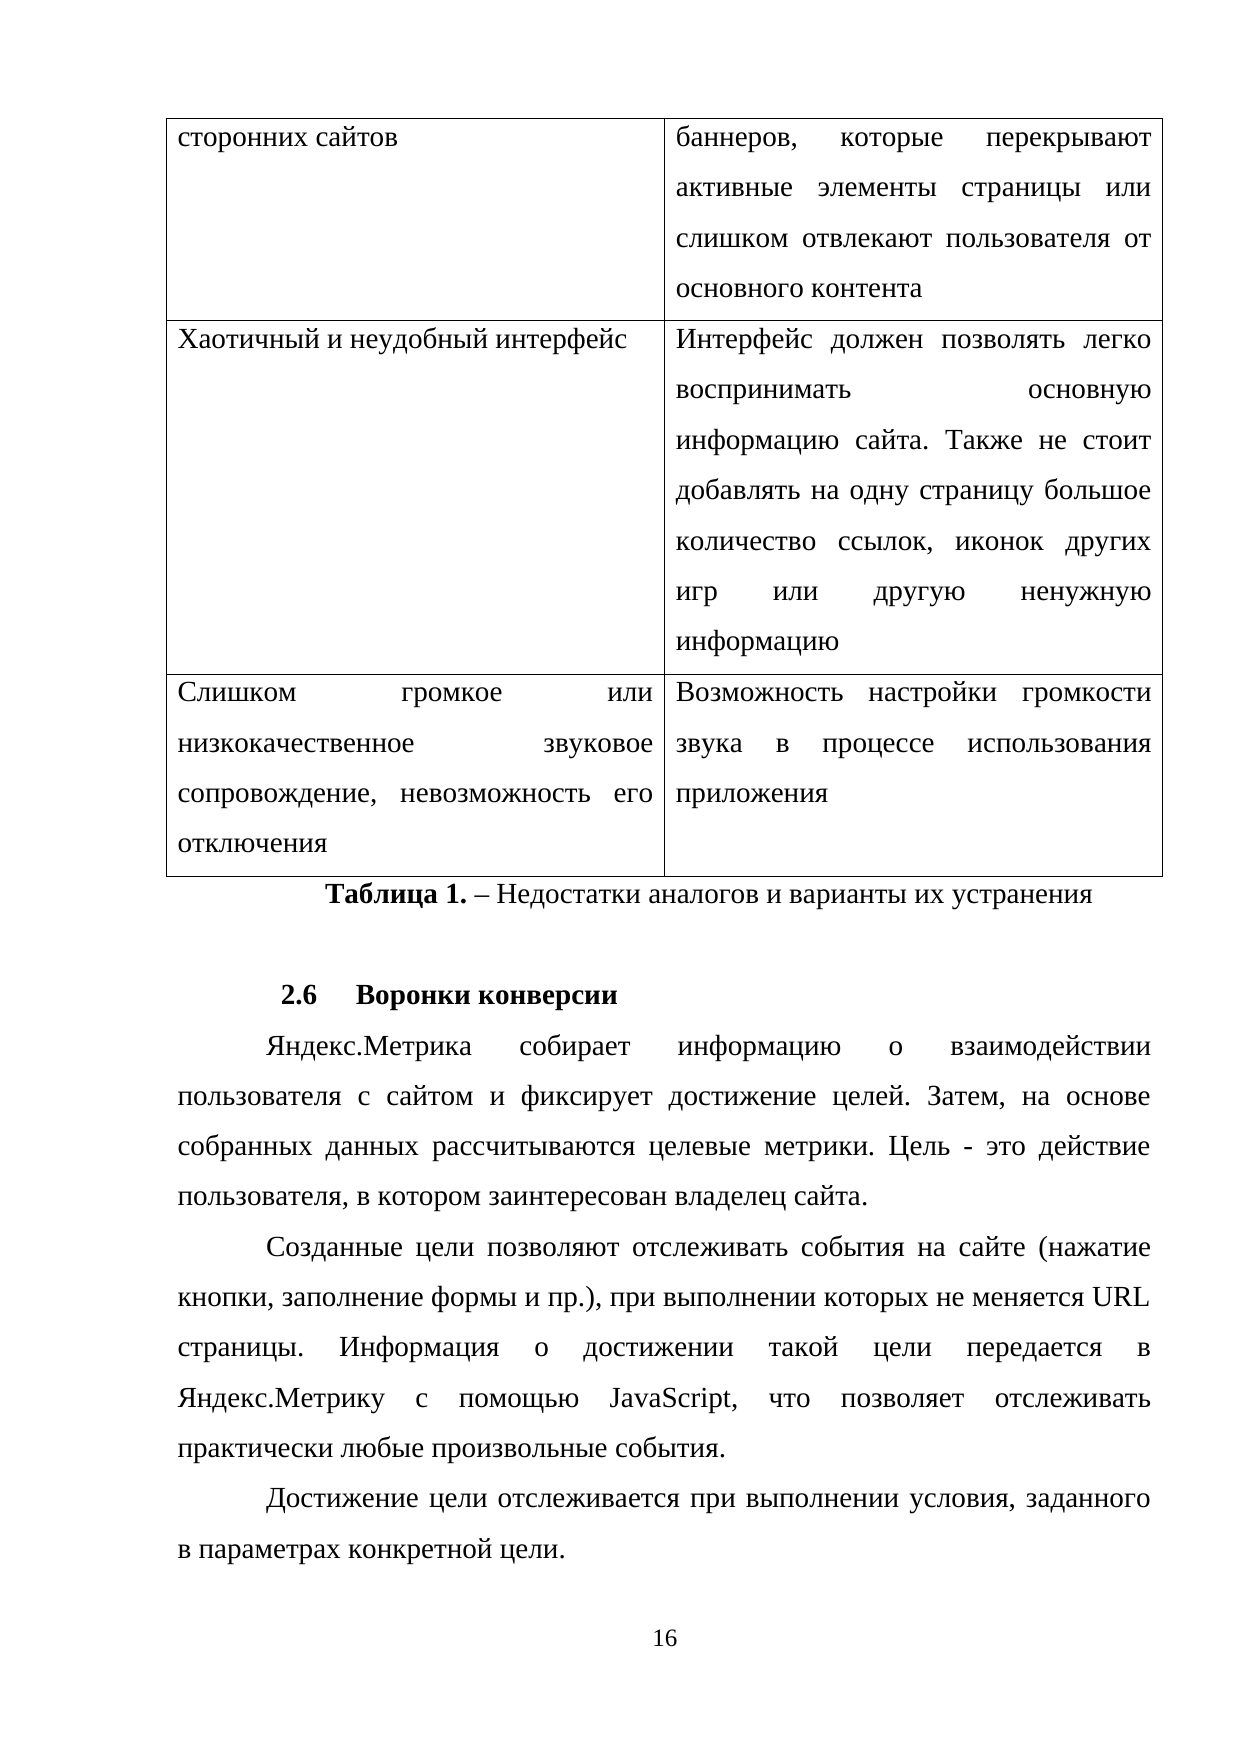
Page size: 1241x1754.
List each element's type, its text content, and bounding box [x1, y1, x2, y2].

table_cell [665, 119, 1162, 320]
table_cell Возможность настройки громкости звука в процессе использования приложения [665, 675, 1162, 876]
text Таблица 1. – Недостатки аналогов и варианты их устранения [177, 877, 1152, 910]
subtitle Воронки конверсии [281, 977, 1152, 1011]
table_cell Хаотичный и неудобный интерфейс [167, 321, 664, 673]
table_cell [167, 119, 664, 320]
table_cell Интерфейс должен позволять легко воспринимать основную информацию сайта. Также не стоит добавлять на одну страницу большое количество ссылок, иконок других игр или другую ненужную информацию [665, 321, 1162, 673]
text Созданные цели позволяют отслеживать события на сайте (нажатие кнопки, заполнение формы и пр.), при выполнении которых не меняется URL страницы. Информация о достижении такой цели передается в Яндекс.Метрику с помощью JavaScript, что позволяет отслеживать практически любые произвольные события. [177, 1229, 1152, 1464]
text Достижение цели отслеживается при выполнении условия, заданного в параметрах конкретной цели. [177, 1480, 1152, 1564]
table_cell Слишком громкое или низкокачественное звуковое сопровождение, невозможность его отключения [167, 675, 664, 876]
text Яндекс.Метрика собирает информацию о взаимодействии пользователя с сайтом и фиксирует достижение целей. Затем, на основе собранных данных рассчитываются целевые метрики. Цель - это действие пользователя, в котором заинтересован владелец сайта. [177, 1028, 1152, 1212]
